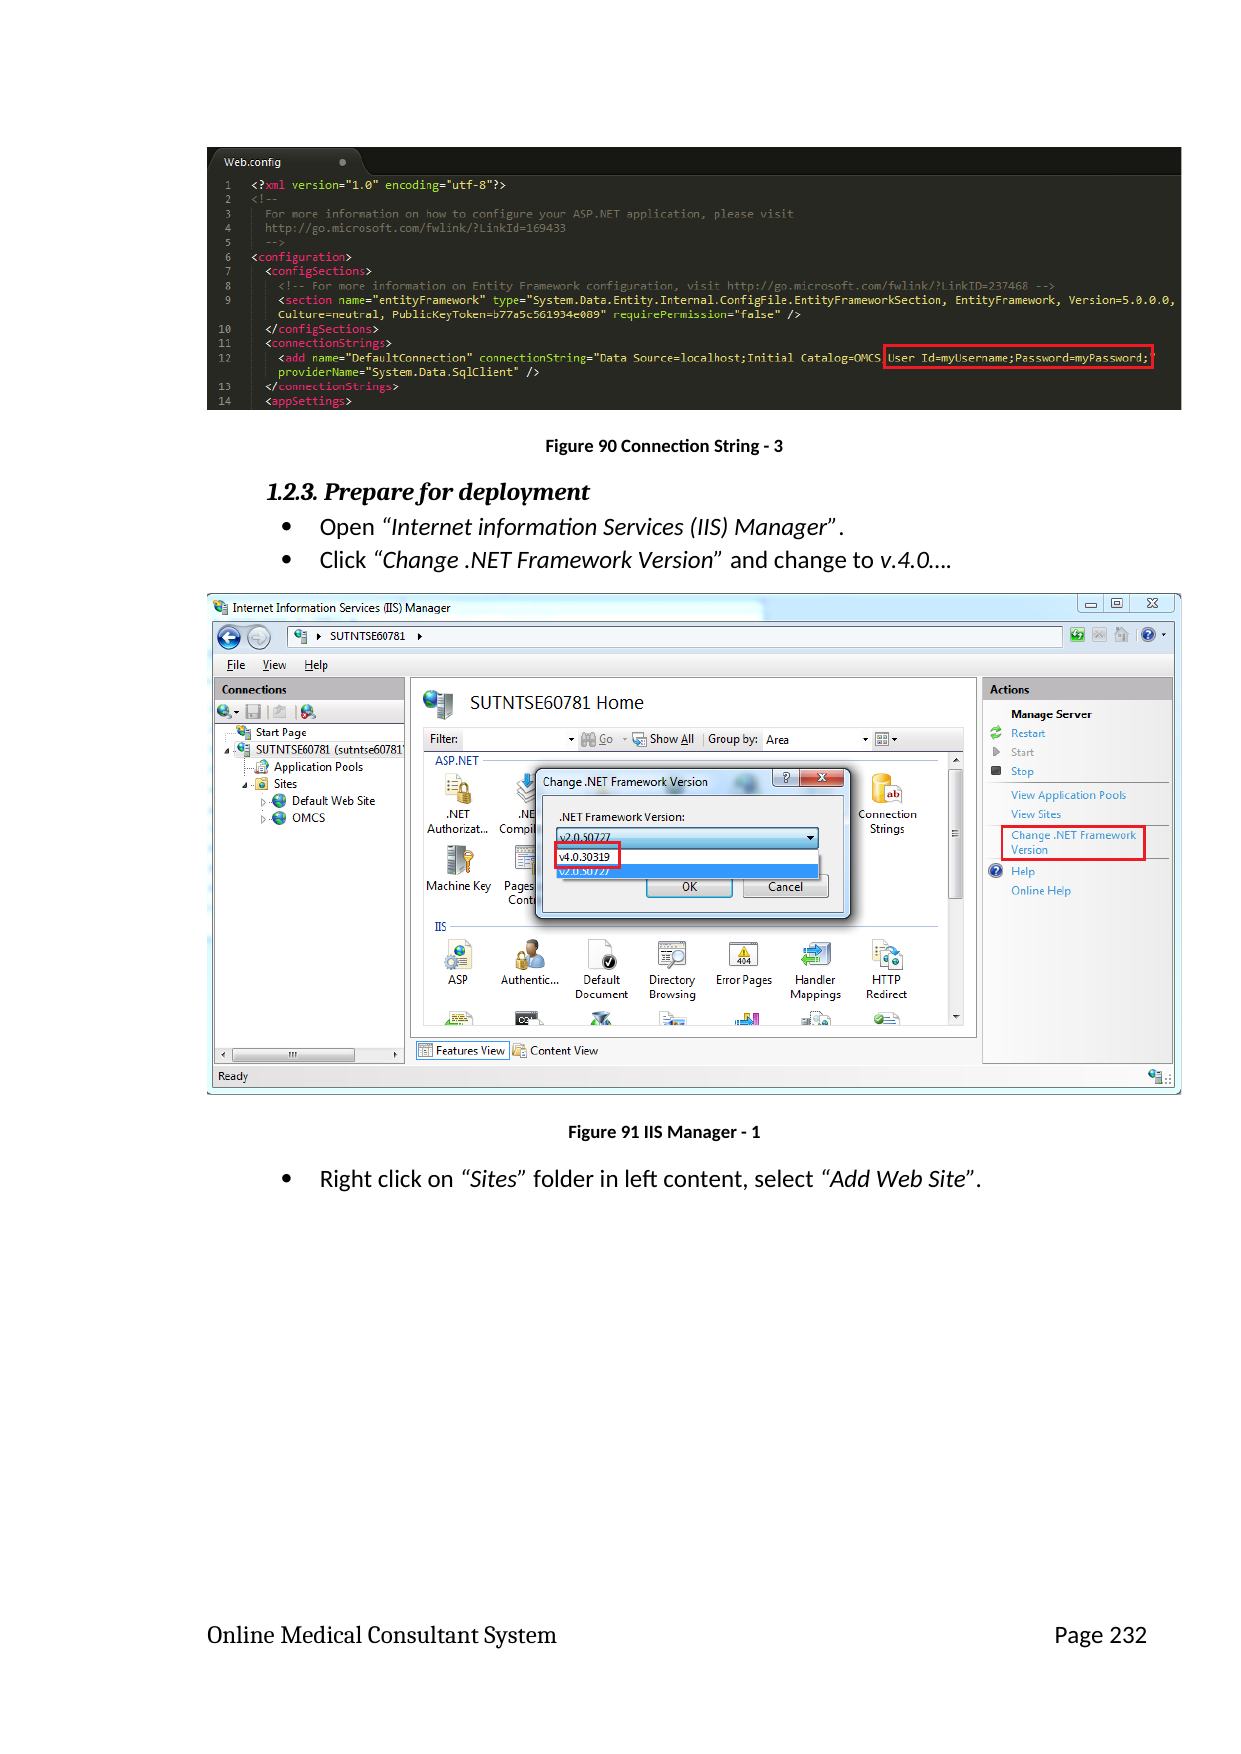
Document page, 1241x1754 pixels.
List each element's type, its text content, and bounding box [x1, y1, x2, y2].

subtitle Prepare for deployment [267, 478, 1122, 507]
list Open “Internet information Services (IIS) Manager”. [282, 511, 1122, 542]
text Figure 91 IIS Manager - 1 [207, 1120, 1122, 1143]
picture [207, 147, 1182, 410]
list Click “Change .NET Framework Version” and change to v.4.0…. [282, 544, 1122, 575]
text Figure 90 Connection String - 3 [207, 434, 1122, 457]
list Right click on “Sites” folder in left content, select “Add Web Site”. [282, 1164, 1122, 1194]
picture [207, 593, 1182, 1095]
